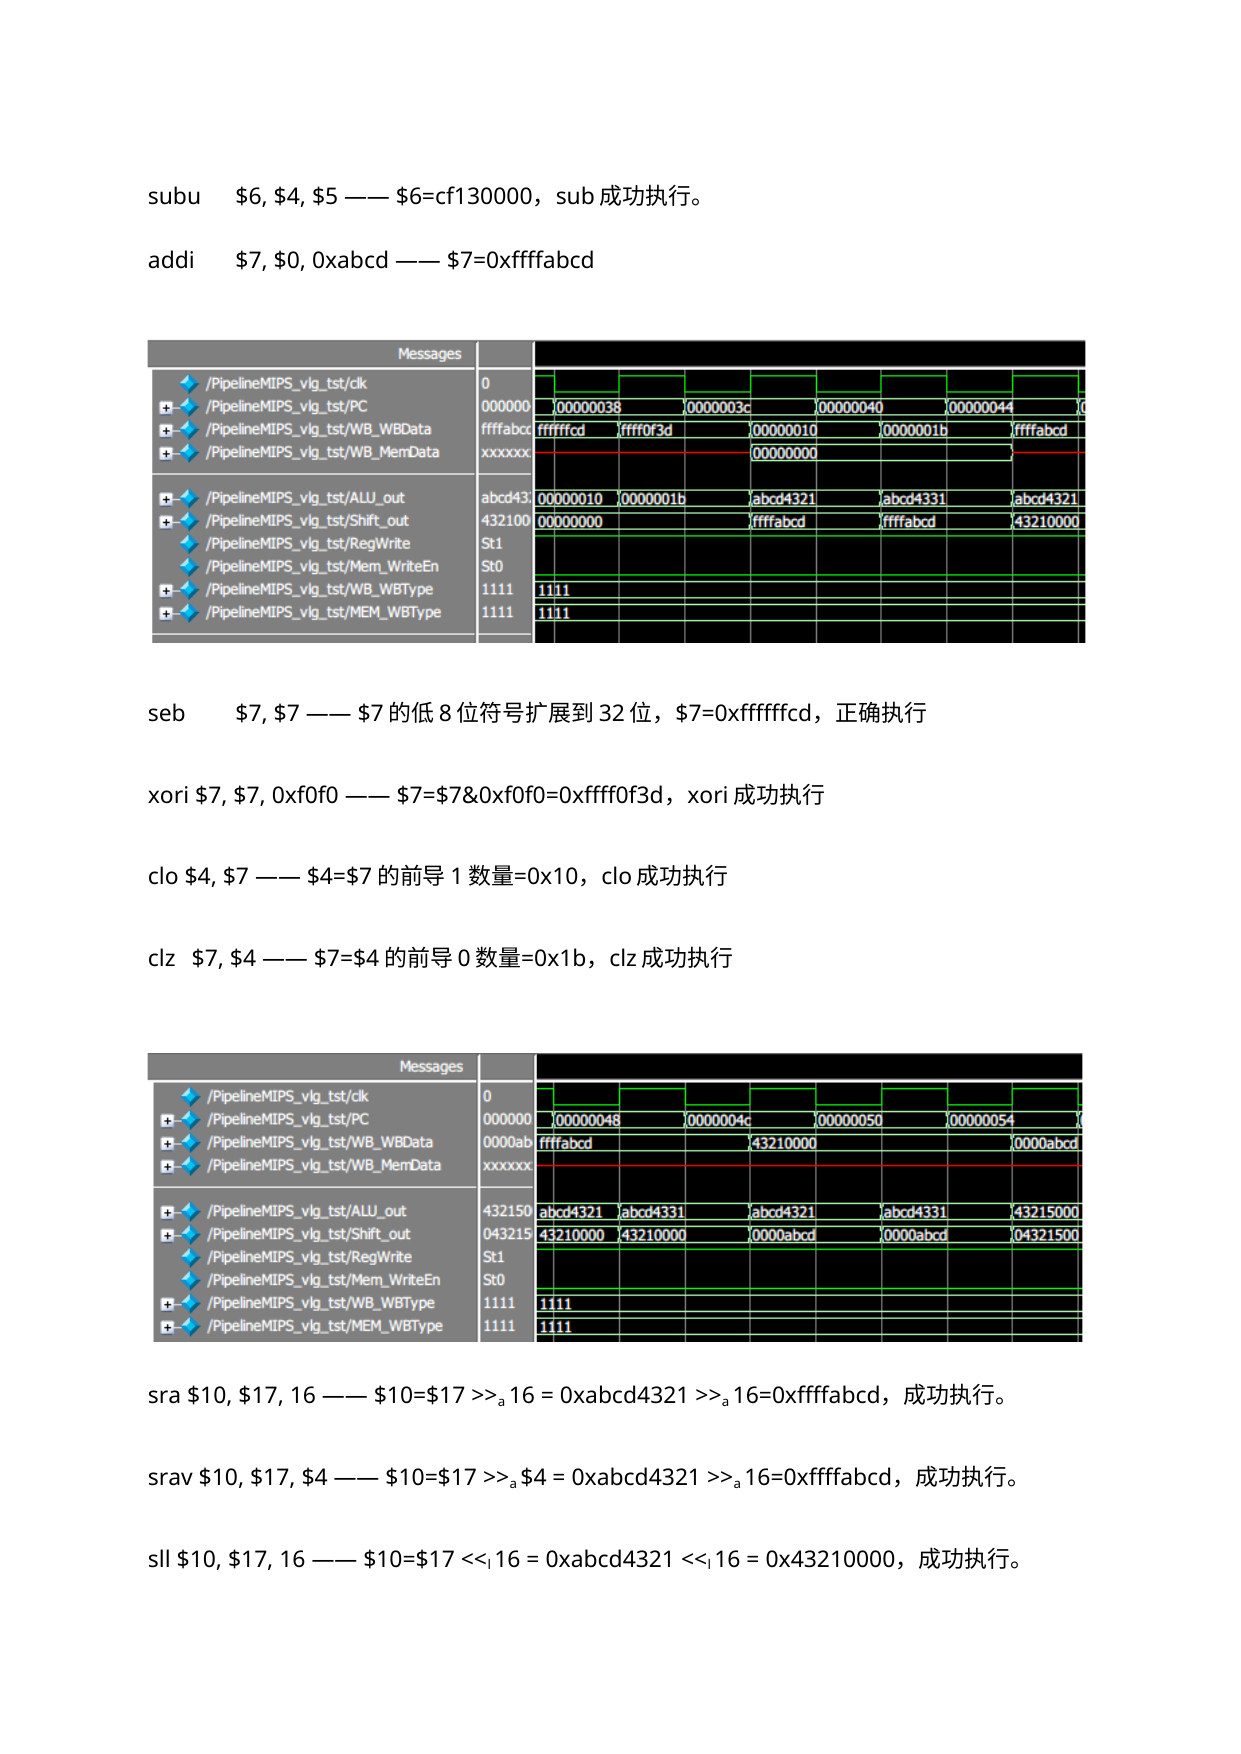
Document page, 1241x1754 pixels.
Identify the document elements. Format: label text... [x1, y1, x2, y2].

text sra $10, $17, 16 —— $10=$17 >>a 16 = 0xabcd4321 >>a 16=0xffffabcd，成功执行。 [148, 1361, 1078, 1426]
text clo $4, $7 —— $4=$7的前导1数量=0x10，clo成功执行 [148, 842, 1078, 907]
text xori $7, $7, 0xf0f0 —— $7=$7&0xf0f0=0xffff0f3d，xori成功执行 [148, 761, 1078, 826]
text seb $7, $7 —— $7的低8位符号扩展到32位，$7=0xffffffcd，正确执行 [148, 679, 1078, 744]
text subu $6, $4, $5 —— $6=cf130000，sub成功执行。 [148, 162, 1078, 227]
text srav $10, $17, $4 —— $10=$17 >>a $4 = 0xabcd4321 >>a 16=0xffffabcd，成功执行。 [148, 1443, 1078, 1508]
text clz $7, $4 —— $7=$4的前导0数量=0x1b，clz成功执行 [148, 924, 1078, 989]
text addi $7, $0, 0xabcd —— $7=0xffffabcd [148, 244, 1078, 276]
picture [147, 339, 1086, 643]
picture [147, 1053, 1083, 1342]
text sll $10, $17, 16 —— $10=$17 <<l 16 = 0xabcd4321 <<l 16 = 0x43210000，成功执行。 [148, 1524, 1078, 1589]
